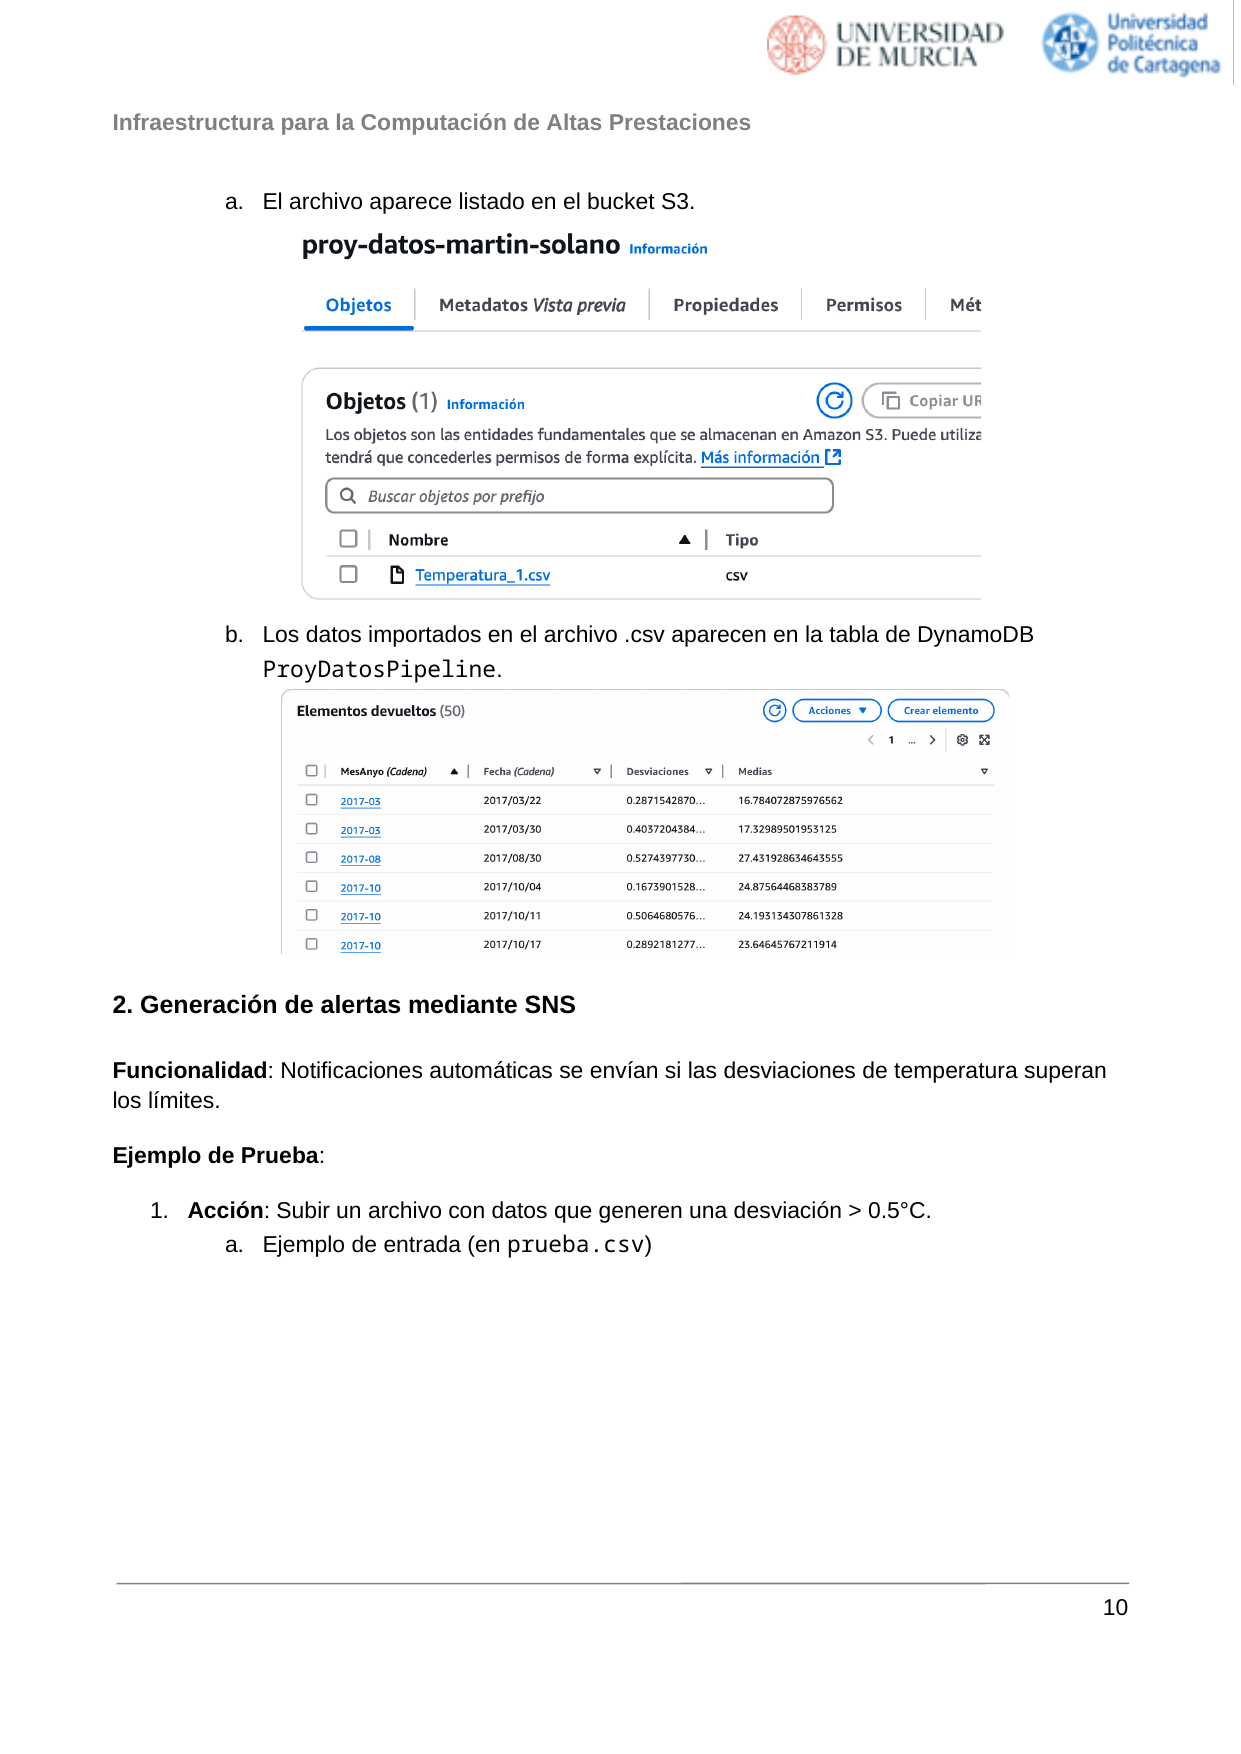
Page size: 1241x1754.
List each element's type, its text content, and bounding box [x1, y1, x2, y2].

picture [1026, 0, 1234, 82]
picture [767, 12, 1006, 77]
list Acción: Subir un archivo con datos que generen una desviación > 0.5°C. [150, 1197, 1128, 1224]
list Ejemplo de entrada (en prueba.csv) [225, 1227, 1128, 1259]
list Los datos importados en el archivo .csv aparecen en la tabla de DynamoDB ProyDatosPipeline. [225, 617, 1128, 685]
subtitle 2. Generación de alertas mediante SNS [112, 990, 1128, 1019]
text Ejemplo de Prueba: [112, 1142, 1128, 1168]
text Funcionalidad: Notificaciones automáticas se envían si las desviaciones de temperatura superan los límites. [112, 1057, 1128, 1113]
list El archivo aparece listado en el bucket S3. [225, 188, 1128, 614]
